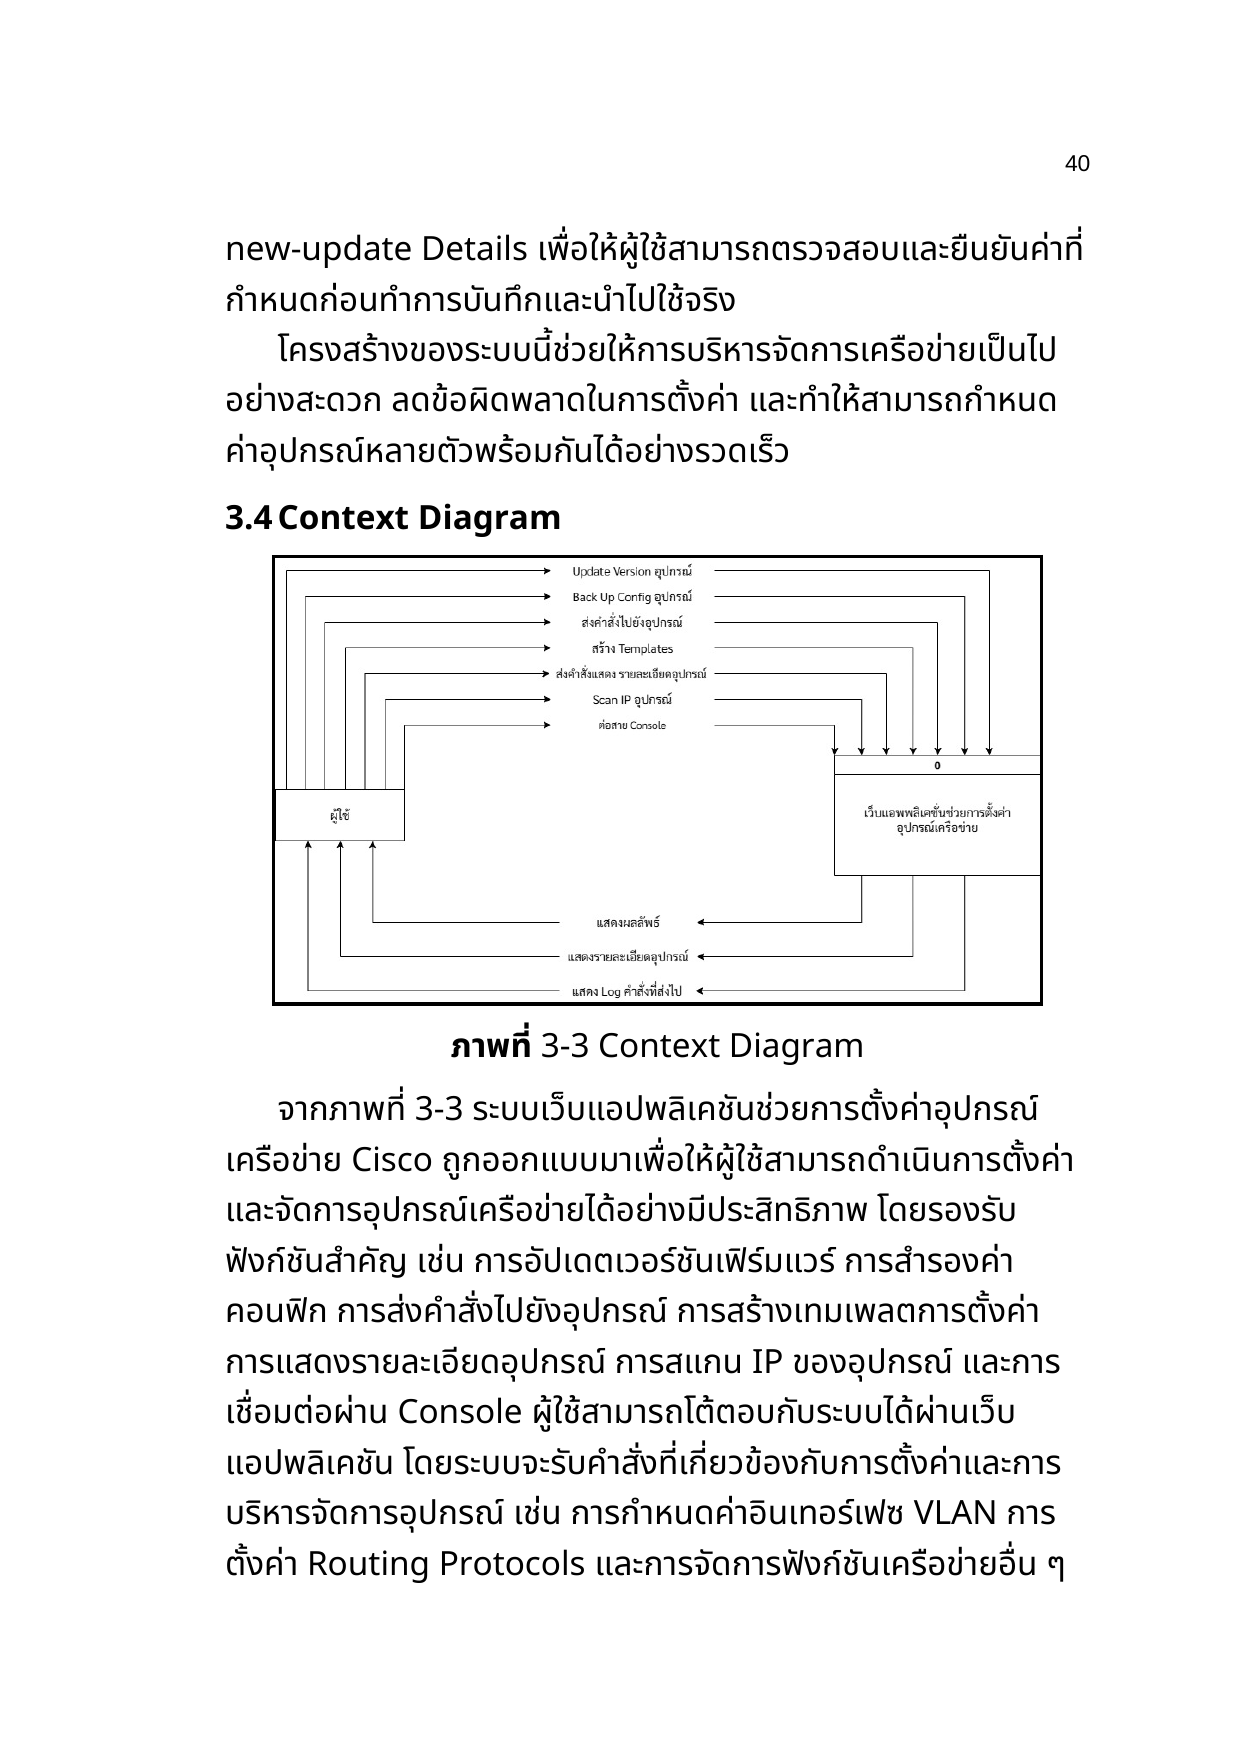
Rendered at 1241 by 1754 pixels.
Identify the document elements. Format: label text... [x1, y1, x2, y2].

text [225, 1085, 1090, 1590]
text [225, 225, 1090, 326]
text โครงสร้างของระบบนี้ช่วยให้การบริหารจัดการเครือข่ายเป็นไปอย่างสะดวก ลดข้อผิดพลาดในการตั้งค่า และทำให้สามารถกำหนดค่าอุปกรณ์หลายตัวพร้อมกันได้อย่างรวดเร็ว [225, 326, 1090, 477]
picture [275, 558, 1040, 1002]
subtitle Context Diagram [225, 494, 1090, 539]
